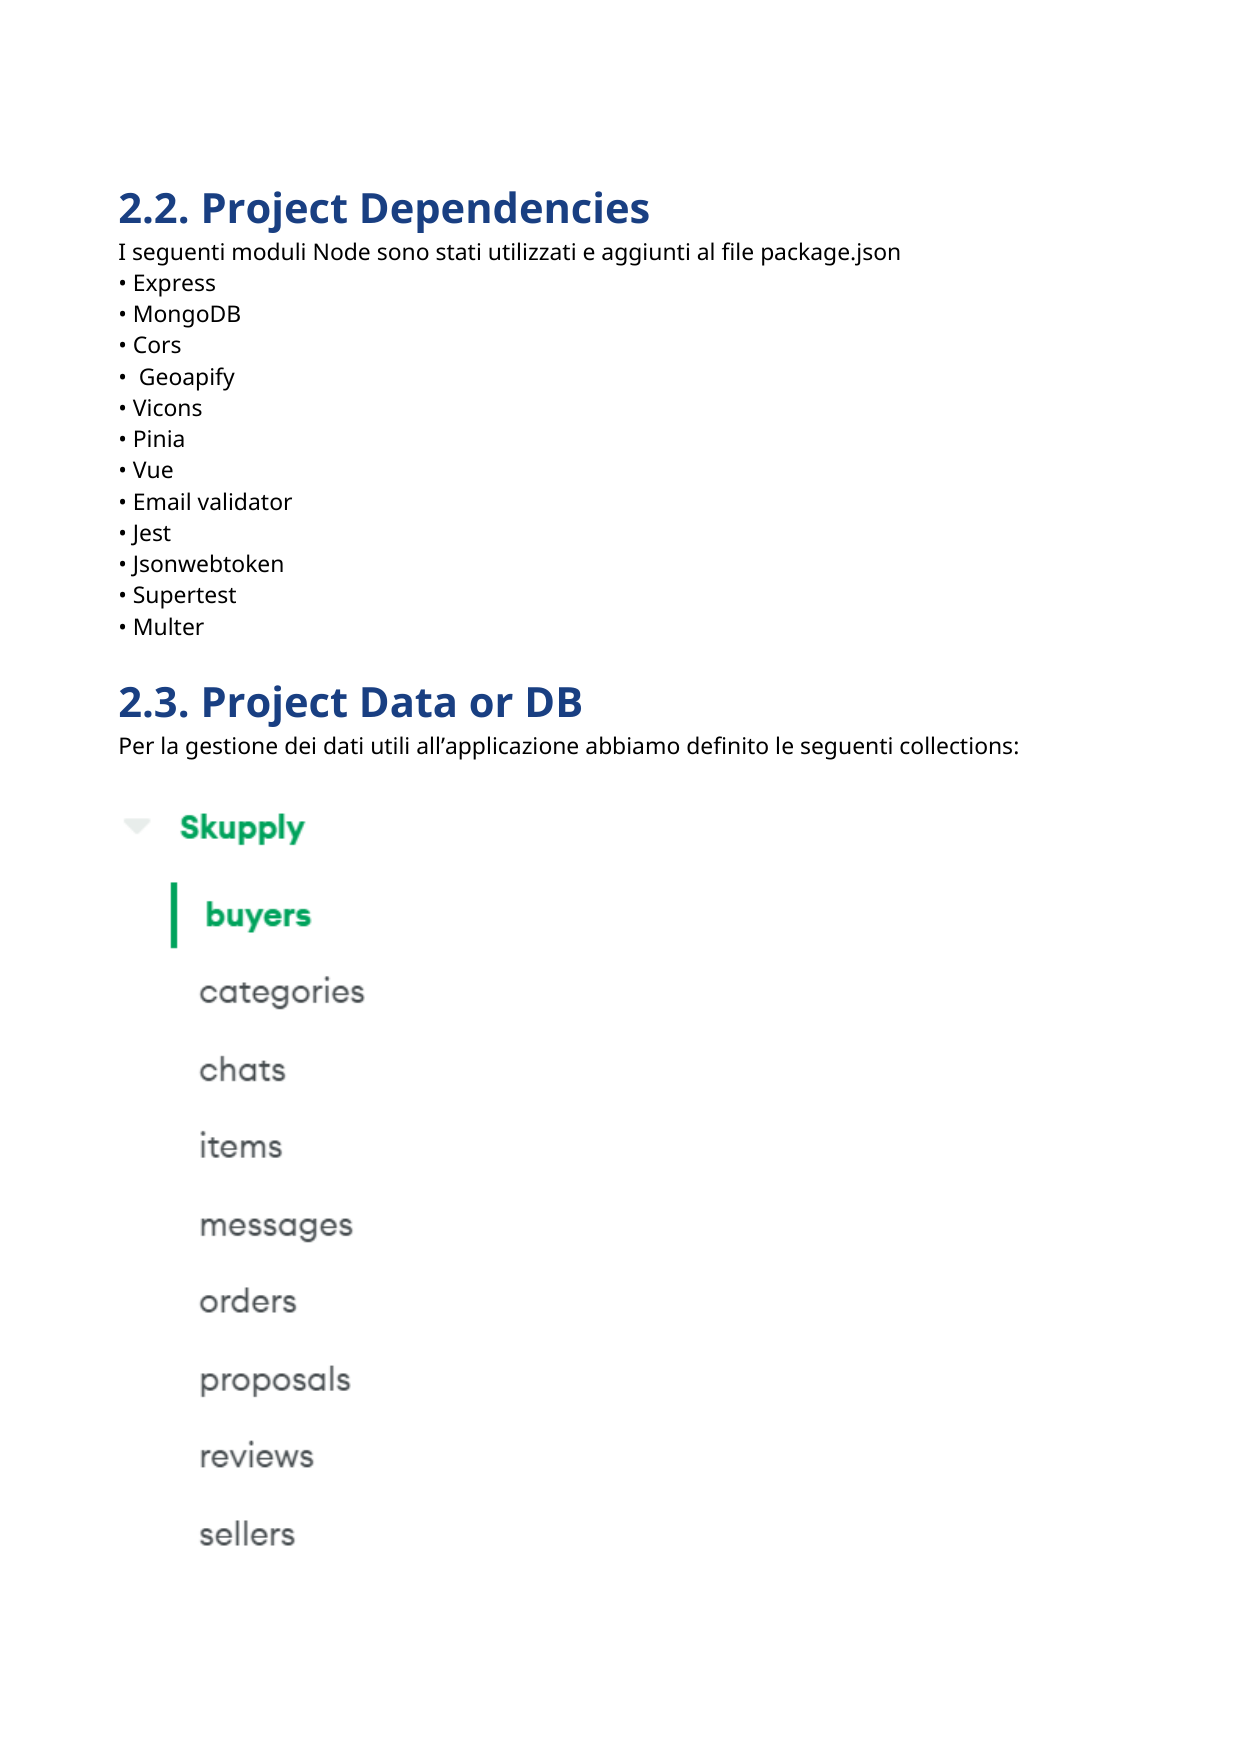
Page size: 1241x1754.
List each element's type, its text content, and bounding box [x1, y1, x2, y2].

text • Cors [118, 329, 1122, 361]
text • Multer [118, 611, 1122, 642]
text • Supertest [118, 579, 1122, 611]
picture [118, 792, 737, 1588]
text • Email validator [118, 486, 1122, 517]
text I seguenti moduli Node sono stati utilizzati e aggiunti al file package.json [118, 236, 1122, 267]
text Per la gestione dei dati utili all’applicazione abbiamo definito le seguenti collections: [118, 730, 1122, 761]
text • Vicons [118, 392, 1122, 423]
text 2.2. Project Dependencies [118, 179, 1122, 236]
text • Express [118, 267, 1122, 298]
text • Geoapify [118, 361, 1122, 392]
text • Pinia [118, 423, 1122, 454]
text • Jest [118, 517, 1122, 548]
text • Vue [118, 454, 1122, 486]
text • Jsonwebtoken [118, 548, 1122, 579]
text • MongoDB [118, 298, 1122, 329]
text 2.3. Project Data or DB [118, 673, 1122, 730]
